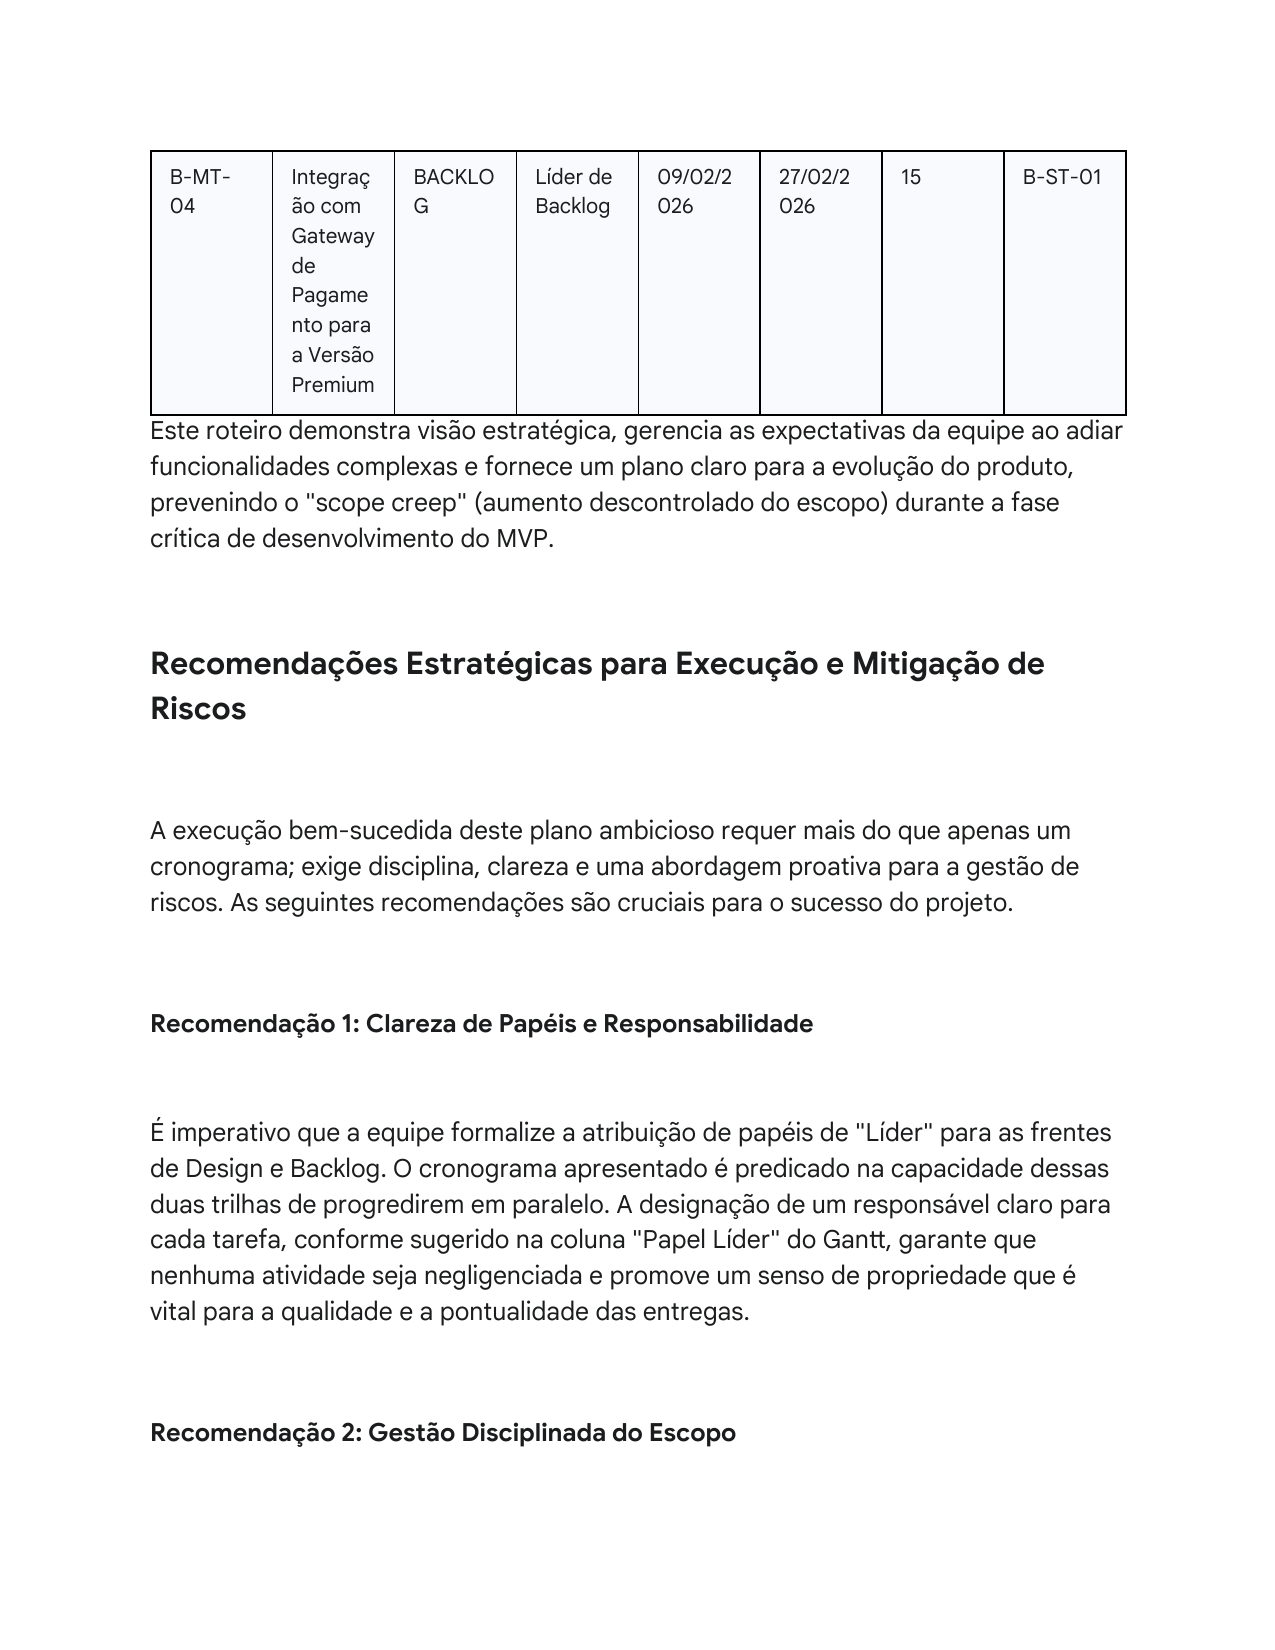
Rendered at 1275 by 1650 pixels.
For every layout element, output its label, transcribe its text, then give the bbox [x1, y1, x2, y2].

text Este roteiro demonstra visão estratégica, gerencia as expectativas da equipe ao adiar funcionalidades complexas e fornece um plano claro para a evolução do produto, prevenindo o "scope creep" (aumento descontrolado do escopo) durante a fase crítica de desenvolvimento do MVP. [150, 416, 1125, 554]
table_cell BACKLOG [395, 152, 516, 414]
table_cell Líder de Backlog [517, 152, 638, 414]
table_cell 27/02/2026 [761, 152, 881, 414]
subtitle Recomendação 1: Clareza de Papéis e Responsabilidade [150, 1008, 1125, 1040]
table_cell B-MT-04 [152, 152, 272, 414]
text É imperativo que a equipe formalize a atribuição de papéis de "Líder" para as frentes de Design e Backlog. O cronograma apresentado é predicado na capacidade dessas duas trilhas de progredirem em paralelo. A designação de um responsável claro para cada tarefa, conforme sugerido na coluna "Papel Líder" do Gantt, garante que nenhuma atividade seja negligenciada e promove um senso de propriedade que é vital para a qualidade e a pontualidade das entregas. [150, 1117, 1125, 1327]
subtitle Recomendações Estratégicas para Execução e Mitigação de Riscos [150, 644, 1125, 728]
table_cell B-ST-01 [1005, 152, 1125, 414]
text A execução bem-sucedida deste plano ambicioso requer mais do que apenas um cronograma; exige disciplina, clareza e uma abordagem proativa para a gestão de riscos. As seguintes recomendações são cruciais para o sucesso do projeto. [150, 816, 1125, 918]
subtitle Recomendação 2: Gestão Disciplinada do Escopo [150, 1417, 1125, 1449]
table_cell 15 [883, 152, 1003, 414]
table_cell 09/02/2026 [639, 152, 759, 414]
table_cell Integração com Gateway de Pagamento para a Versão Premium [273, 152, 394, 414]
